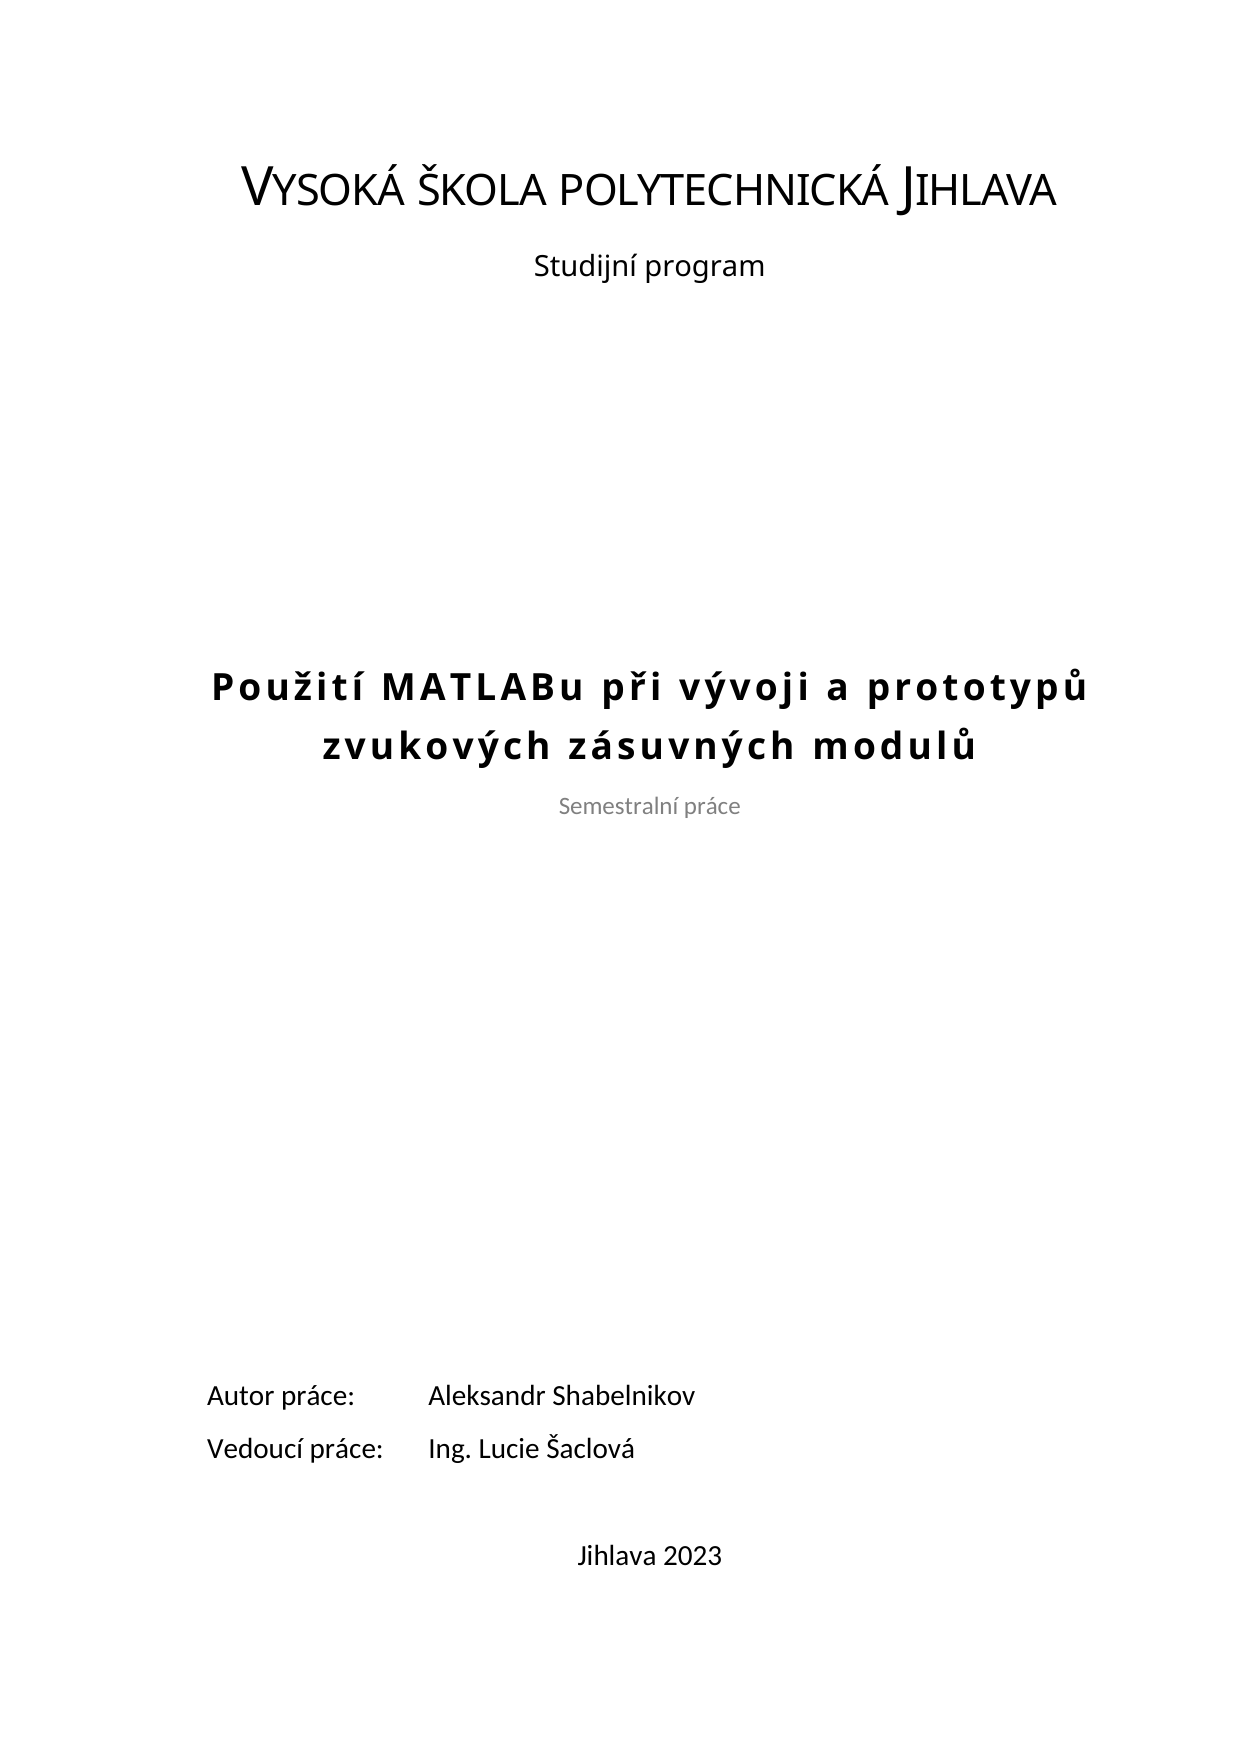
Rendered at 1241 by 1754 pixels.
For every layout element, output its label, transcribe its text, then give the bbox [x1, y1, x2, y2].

text Jihlava 2023 [207, 1537, 1092, 1573]
text Použití MATLABu při vývoji a prototypů zvukových zásuvných modulů [207, 661, 1092, 770]
text Autor práce: Aleksandr Shabelnikov [207, 1377, 1092, 1413]
text Semestralní práce [207, 790, 1092, 821]
text Vysoká škola polytechnická Jihlava [207, 148, 1092, 221]
text Vedoucí práce: Ing. Lucie Šaclová [207, 1430, 1092, 1466]
text Studijní program [207, 245, 1092, 285]
